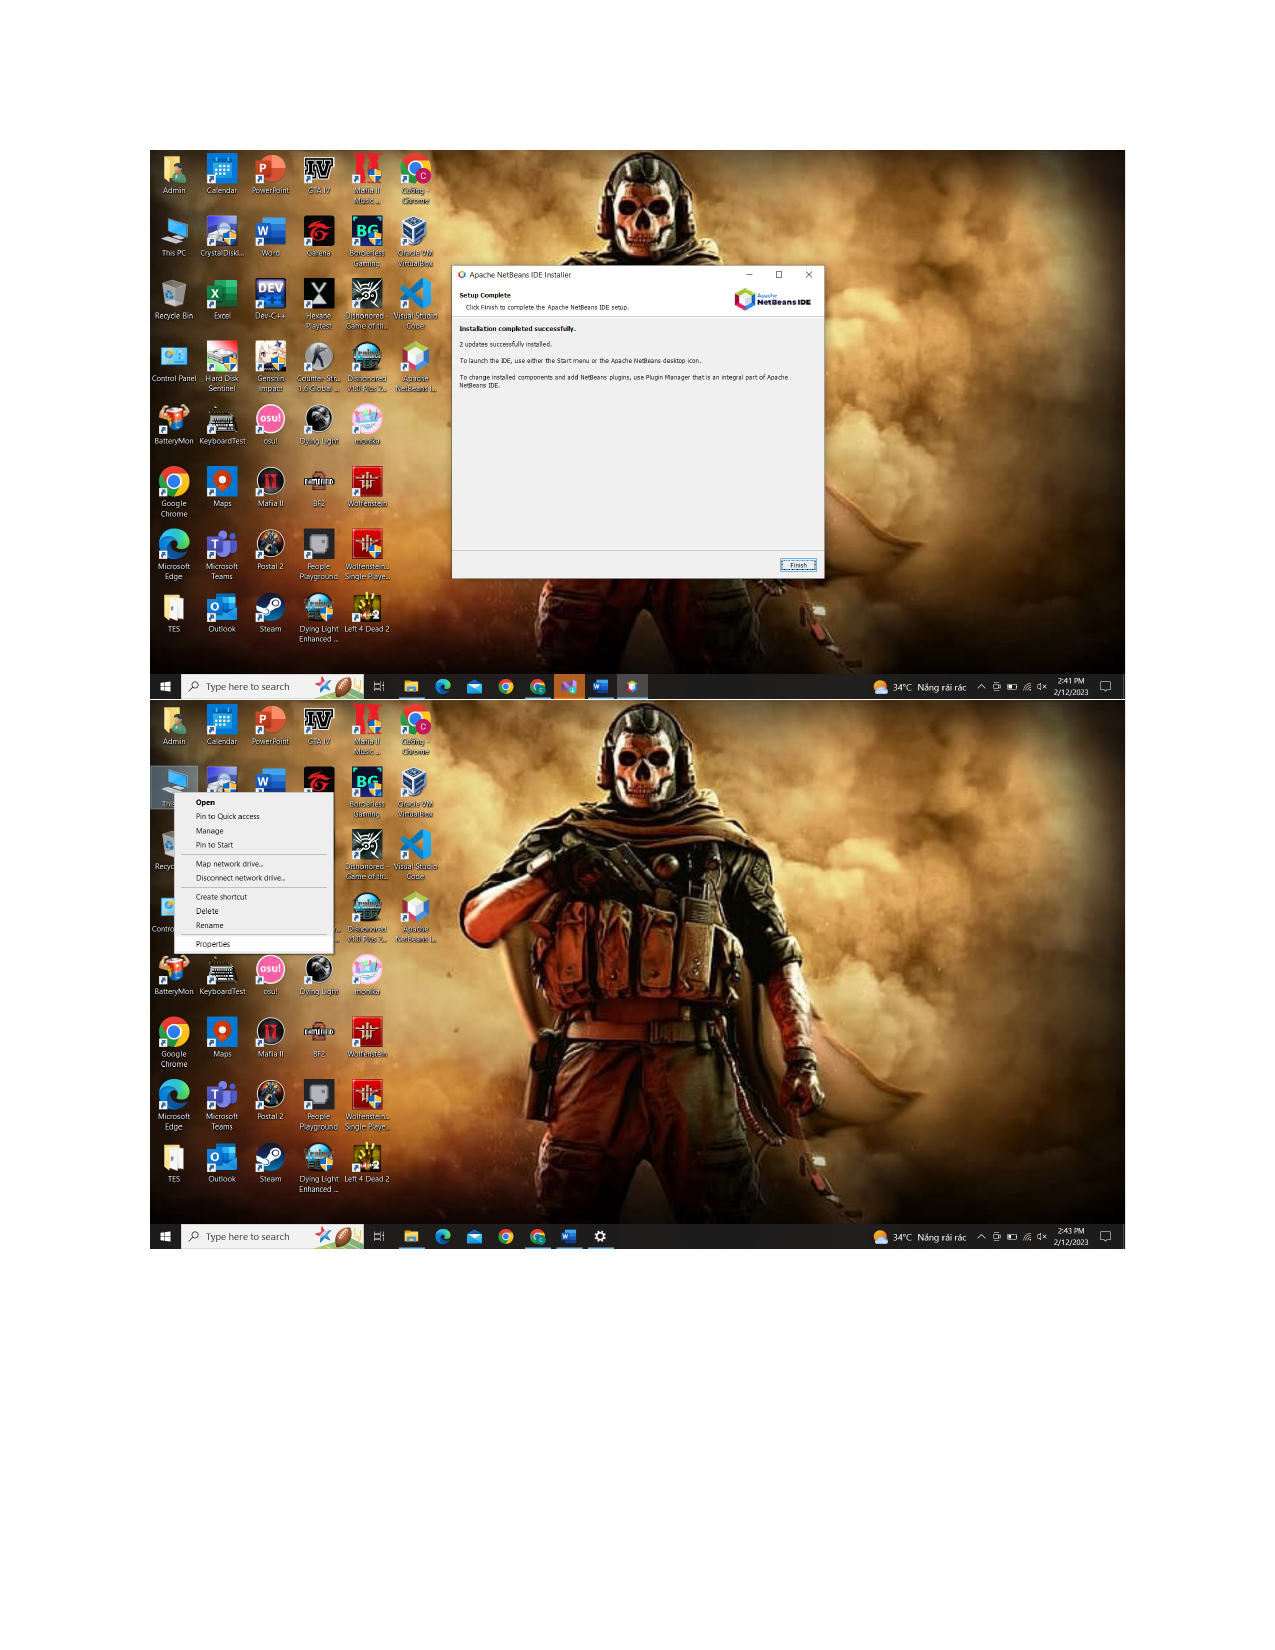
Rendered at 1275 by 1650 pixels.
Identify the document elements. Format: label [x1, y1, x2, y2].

picture [150, 150, 1125, 699]
picture [150, 700, 1125, 1249]
